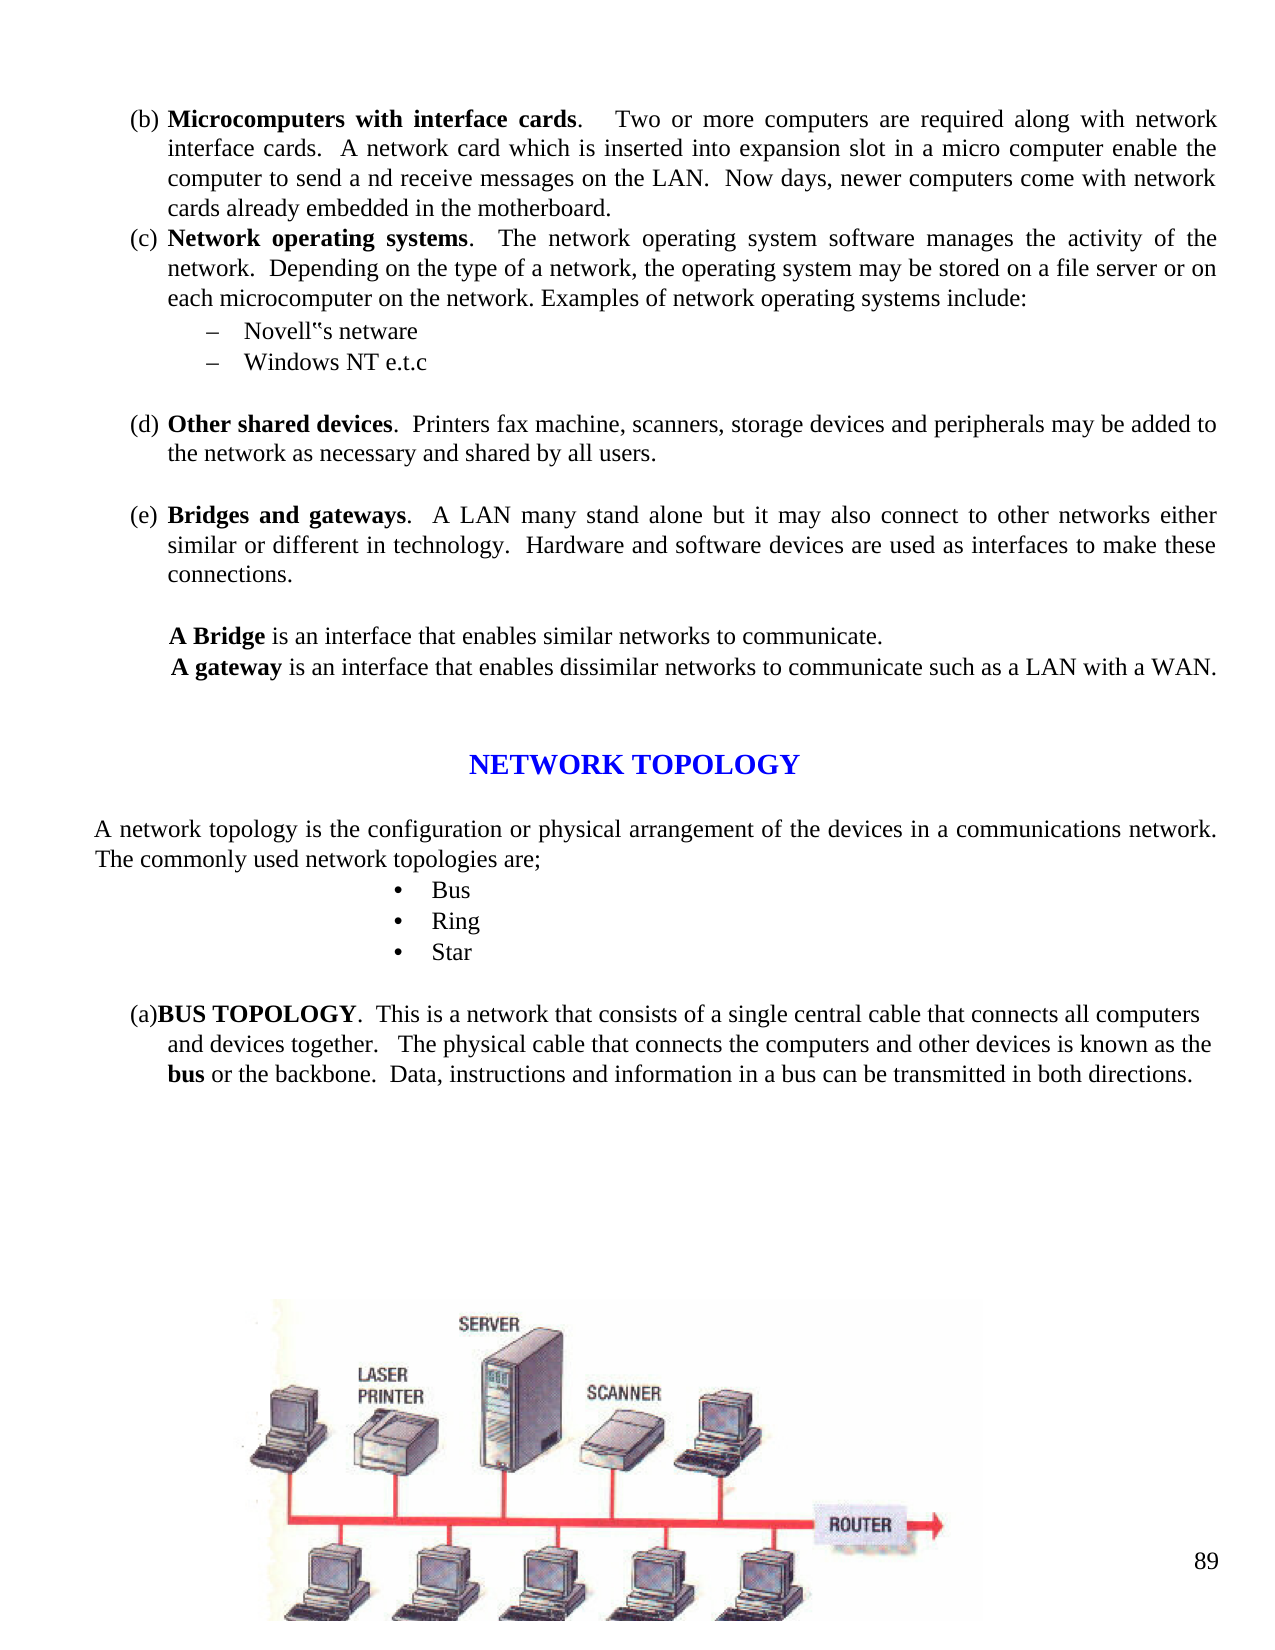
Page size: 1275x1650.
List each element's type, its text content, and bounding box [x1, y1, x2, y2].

text A gateway is an interface that enables dissimilar networks to communicate such as a LAN with a WAN. [94, 652, 1217, 681]
list Bus [394, 875, 1218, 904]
list Network operating systems. The network operating system software manages the activity of the network. Depending on the type of a network, the operating system may be stored on a file server or on each microcomputer on the network. Examples of network operating systems include: [130, 223, 1218, 311]
list Other shared devices. Printers fax machine, scanners, storage devices and peripherals may be added to the network as necessary and shared by all users. [130, 409, 1218, 467]
list Novell‟s netware [206, 316, 1218, 345]
text A Bridge is an interface that enables similar networks to communicate. [169, 621, 1218, 650]
list Ring [394, 906, 1218, 935]
list Windows NT e.t.c [206, 347, 1218, 376]
text A network topology is the configuration or physical arrangement of the devices in a communications network. The commonly used network topologies are; [94, 814, 1218, 873]
picture [232, 1298, 983, 1621]
list Microcomputers with interface cards. Two or more computers are required along with network interface cards. A network card which is inserted into expansion slot in a micro computer enable the computer to send a nd receive messages on the LAN. Now days, newer computers come with network cards already embedded in the motherboard. [130, 104, 1218, 221]
text (a)BUS TOPOLOGY. This is a network that consists of a single central cable that connects all computers and devices together. The physical cable that connects the computers and other devices is known as the bus or the backbone. Data, instructions and information in a bus can be transmitted in both directions. [130, 999, 1219, 1087]
list Bridges and gateways. A LAN many stand alone but it may also connect to other networks either similar or different in technology. Hardware and software devices are used as interfaces to make these connections. [130, 500, 1218, 588]
subtitle NETWORK TOPOLOGY [97, 747, 1172, 781]
list Star [394, 937, 1218, 966]
